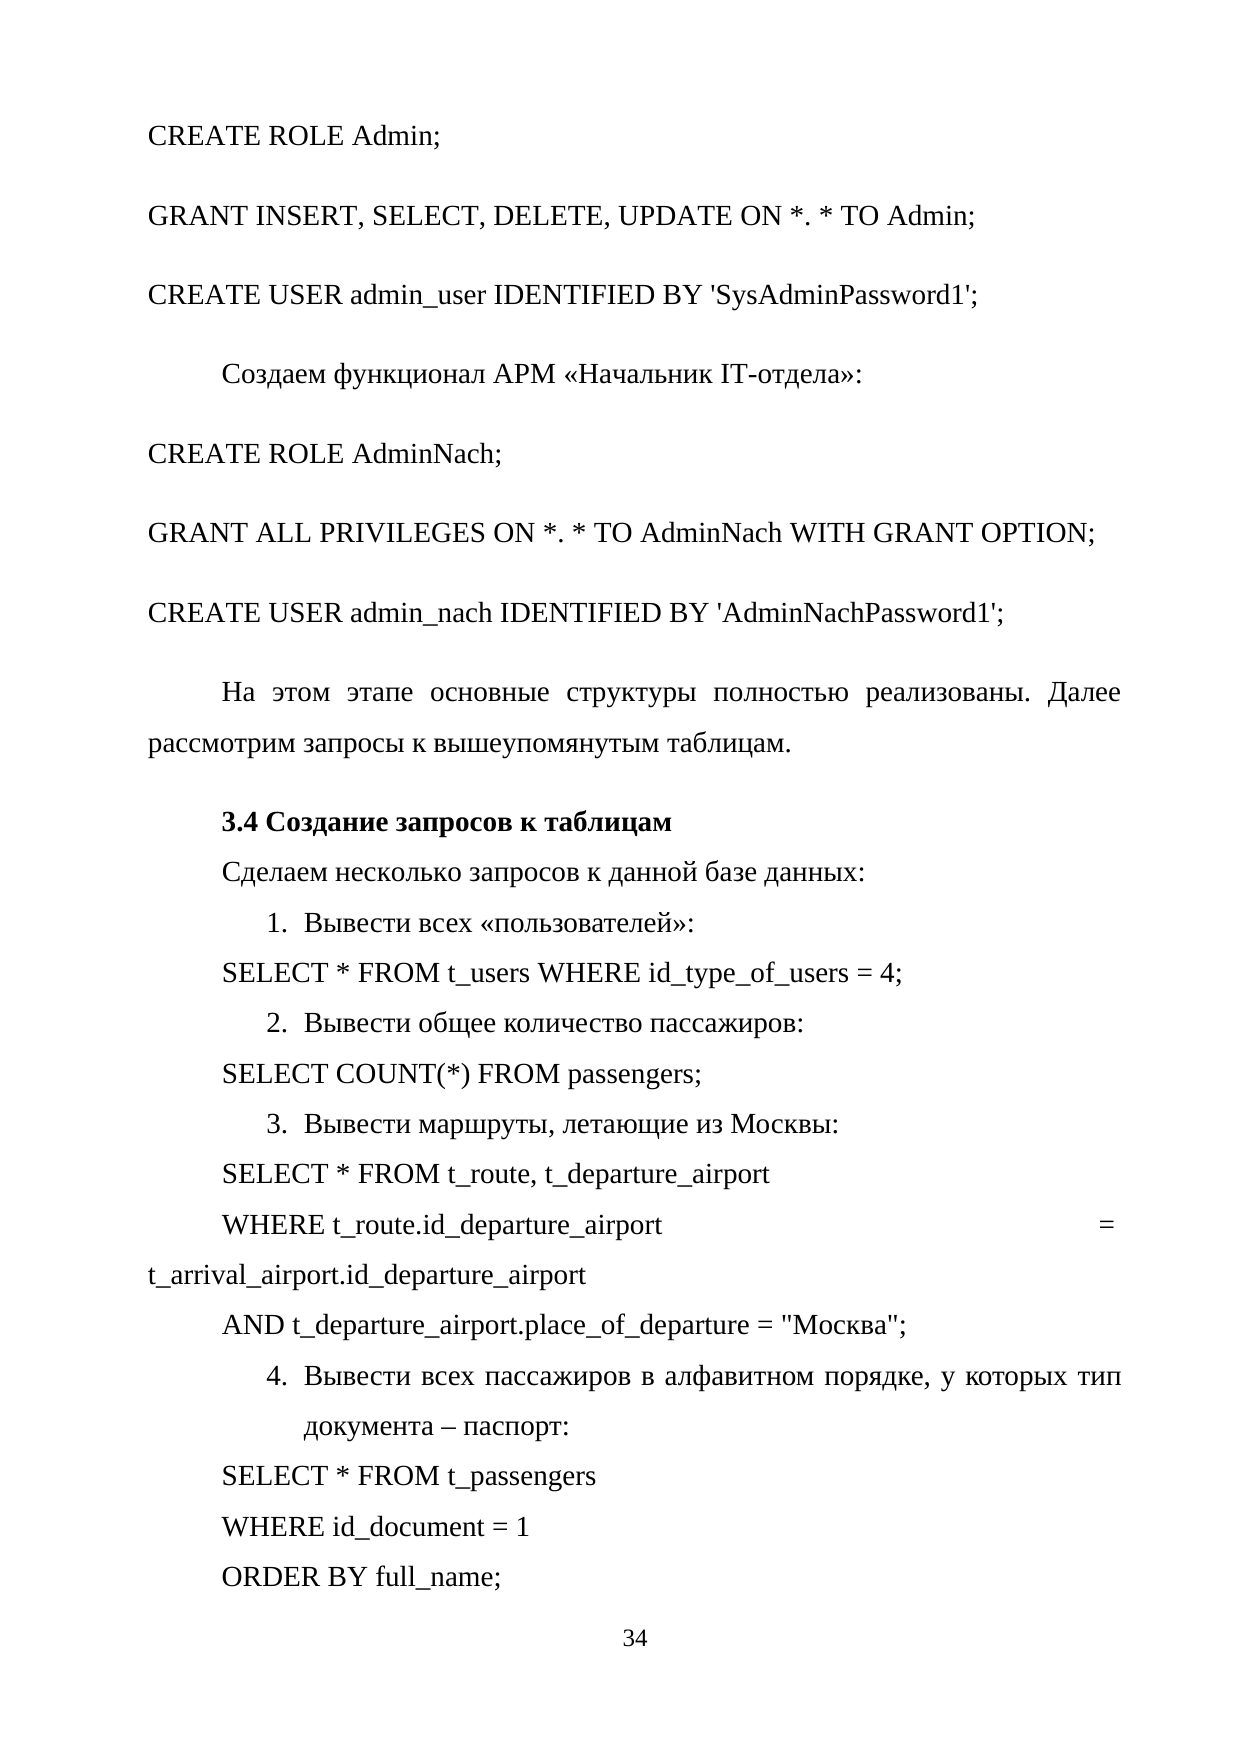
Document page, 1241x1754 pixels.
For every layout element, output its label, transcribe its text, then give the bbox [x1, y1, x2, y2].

text Создаем функционал АРМ «Начальник IT-отдела»: [148, 357, 1122, 390]
subtitle 3.4 Создание запросов к таблицам [221, 804, 1122, 838]
text SELECT COUNT(*) FROM passengers; [148, 1056, 1122, 1089]
text SELECT * FROM t_passengers WHERE id_document = 1 ORDER BY full_name; [221, 1458, 1122, 1592]
text На этом этапе основные структуры полностью реализованы. Далее рассмотрим запросы к вышеупомянутым таблицам. [148, 674, 1122, 758]
list Вывести маршруты, летающие из Москвы: [266, 1106, 1122, 1140]
text GRANT ALL PRIVILEGES ON *. * TO AdminNach WITH GRANT OPTION; [148, 516, 1122, 549]
text AND t_departure_airport.place_of_departure = "Москва"; [148, 1307, 1122, 1341]
list Вывести всех «пользователей»: [266, 905, 1122, 938]
text SELECT * FROM t_route, t_departure_airport [148, 1156, 1122, 1190]
text WHERE t_route.id_departure_airport = t_arrival_airport.id_departure_airport [148, 1207, 1122, 1291]
text CREATE ROLE Admin; [148, 118, 1122, 152]
text GRANT INSERT, SELECT, DELETE, UPDATE ON *. * TO Admin; [148, 198, 1122, 231]
text CREATE USER admin_user IDENTIFIED BY 'SysAdminPassword1'; [148, 277, 1122, 311]
list Вывести всех пассажиров в алфавитном порядке, у которых тип документа – паспорт: [266, 1358, 1122, 1442]
text CREATE USER admin_nach IDENTIFIED BY 'AdminNachPassword1'; [148, 595, 1122, 628]
text CREATE ROLE AdminNach; [148, 436, 1122, 469]
list Вывести общее количество пассажиров: [266, 1006, 1122, 1039]
text Сделаем несколько запросов к данной базе данных: [148, 854, 1122, 888]
text SELECT * FROM t_users WHERE id_type_of_users = 4; [148, 955, 1122, 989]
